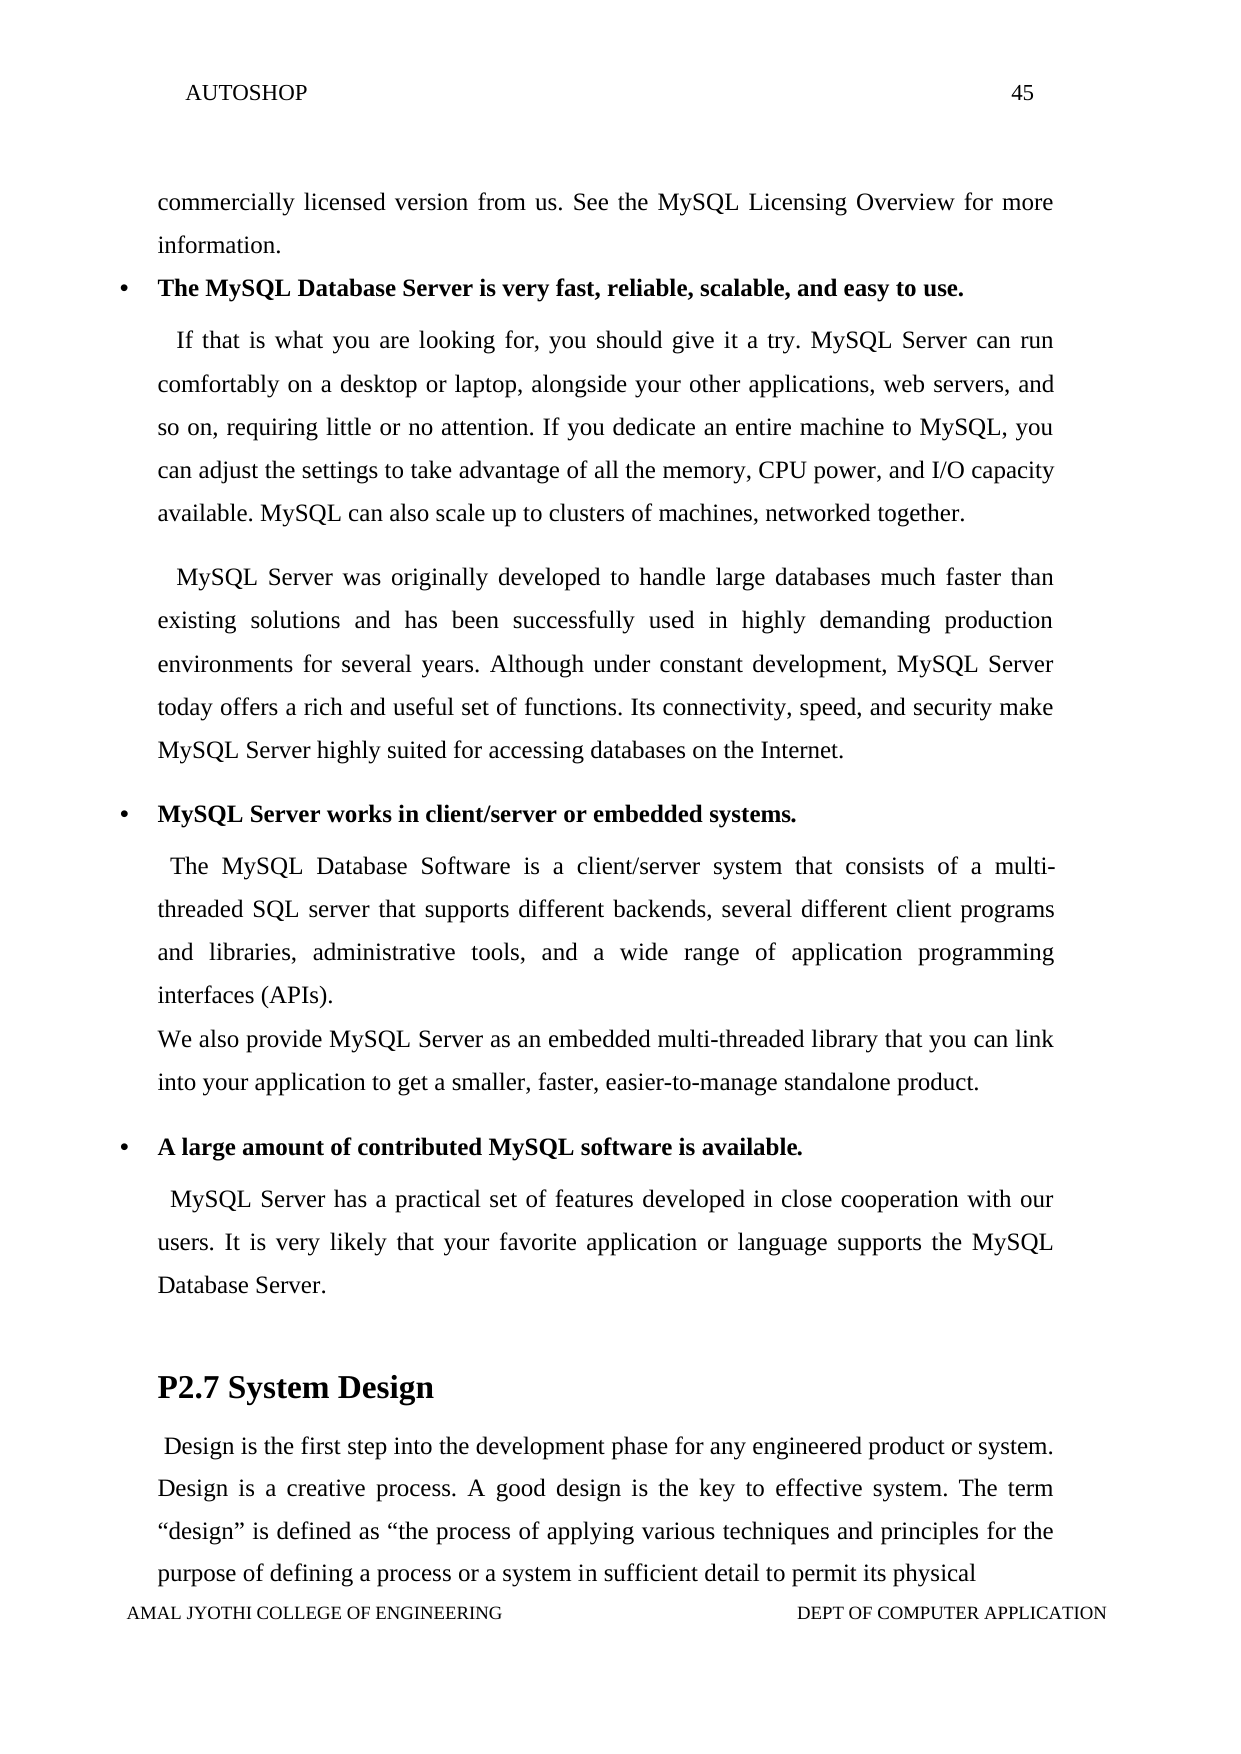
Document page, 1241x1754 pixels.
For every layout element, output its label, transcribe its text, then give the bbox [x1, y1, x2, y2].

subtitle MySQL Server works in client/server or embedded systems. [119, 799, 1234, 828]
subtitle The MySQL Database Server is very fast, reliable, scalable, and easy to use. [119, 273, 1234, 302]
text MySQL Server has a practical set of features developed in close cooperation with our users. It is very likely that your favorite application or language supports the MySQL Database Server. [157, 1184, 1055, 1299]
text We also provide MySQL Server as an embedded multi-threaded library that you can link into your application to get a smaller, faster, easier-to-manage standalone product. [157, 1024, 1055, 1096]
text Design is the first step into the development phase for any engineered product or system. Design is a creative process. A good design is the key to effective system. The term “design” is defined as “the process of applying various techniques and principles for the purpose of defining a process or a system in sufficient detail to permit its physical [157, 1431, 1054, 1587]
subtitle A large amount of contributed MySQL software is available. [119, 1132, 1234, 1161]
text The MySQL Database Software is a client/server system that consists of a multi-threaded SQL server that supports different backends, several different client programs and libraries, administrative tools, and a wide range of application programming interfaces (APIs). [157, 851, 1056, 1009]
subtitle P2.7 System Design [157, 1367, 1234, 1405]
text commercially licensed version from us. See the MySQL Licensing Overview for more information. [157, 187, 1055, 259]
text MySQL Server was originally developed to handle large databases much faster than existing solutions and has been successfully used in highly demanding production environments for several years. Although under constant development, MySQL Server today offers a rich and useful set of functions. Its connectivity, speed, and security make MySQL Server highly suited for accessing databases on the Internet. [157, 562, 1054, 764]
text If that is what you are looking for, you should give it a try. MySQL Server can run comfortably on a desktop or laptop, alongside your other applications, web servers, and so on, requiring little or no attention. If you dedicate an entire machine to MySQL, you can adjust the settings to take advantage of all the memory, CPU power, and I/O capacity available. MySQL can also scale up to clusters of machines, networked together. [157, 326, 1055, 527]
